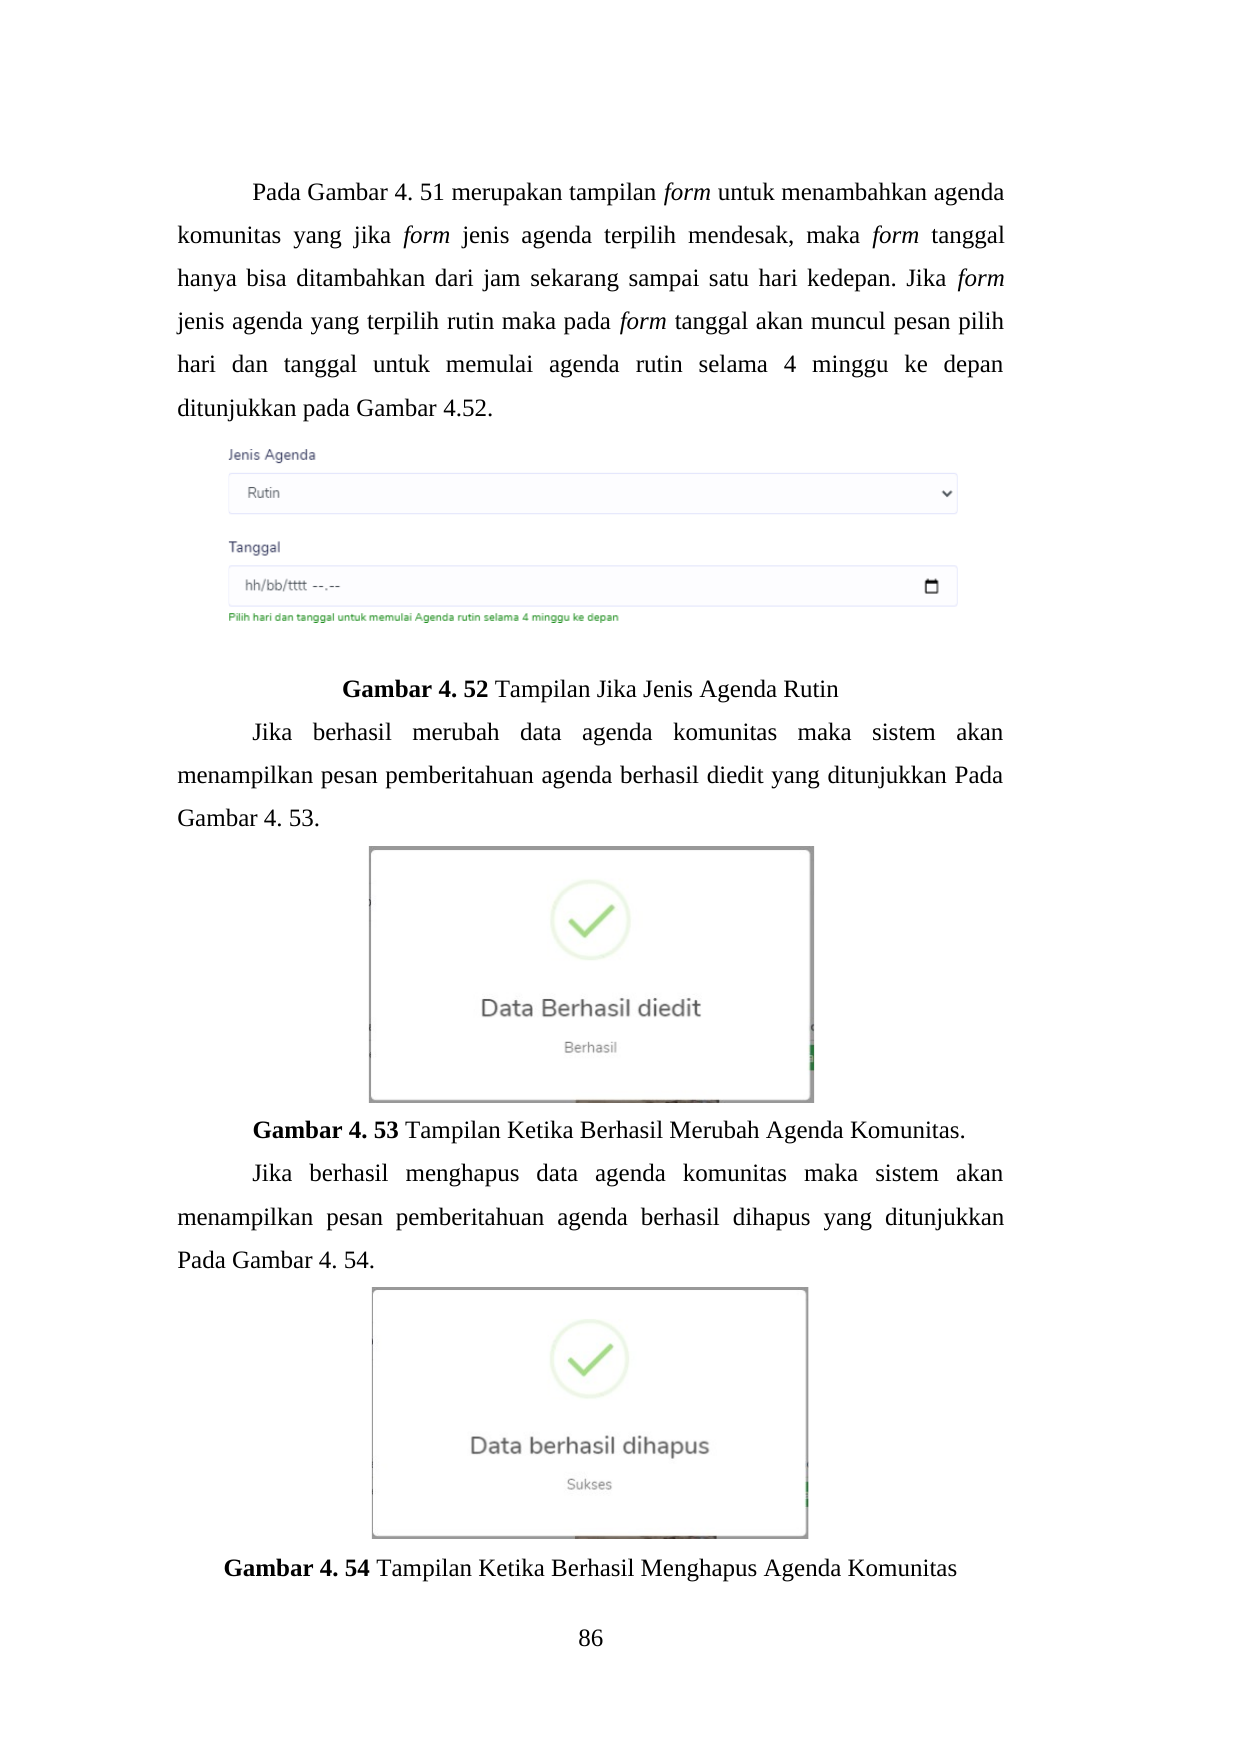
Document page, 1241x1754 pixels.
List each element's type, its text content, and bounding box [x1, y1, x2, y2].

text Gambar 4. 54 Tampilan Ketika Berhasil Menghapus Agenda Komunitas [223, 1553, 1109, 1582]
text Pada Gambar 4. 51 merupakan tampilan form untuk menambahkan agenda komunitas yang jika form jenis agenda terpilih mendesak, maka form tanggal hanya bisa ditambahkan dari jam sekarang sampai satu hari kedepan. Jika form jenis agenda yang terpilih rutin maka pada form tanggal akan muncul pesan pilih hari dan tanggal untuk memulai agenda rutin selama 4 minggu ke depan ditunjukkan pada Gambar 4.52. [177, 177, 1004, 421]
picture [228, 449, 958, 623]
text Jika berhasil merubah data agenda komunitas maka sistem akan menampilkan pesan pemberitahuan agenda berhasil diedit yang ditunjukkan Pada Gambar 4. 53. [177, 717, 1004, 832]
text Gambar 4. 53 Tampilan Ketika Berhasil Merubah Agenda Komunitas. [252, 1116, 1109, 1144]
text Gambar 4. 52 Tampilan Jika Jenis Agenda Rutin [342, 674, 1109, 703]
text Jika berhasil menghapus data agenda komunitas maka sistem akan menampilkan pesan pemberitahuan agenda berhasil dihapus yang ditunjukkan Pada Gambar 4. 54. [177, 1158, 1004, 1273]
picture [371, 1287, 809, 1539]
picture [368, 846, 815, 1103]
